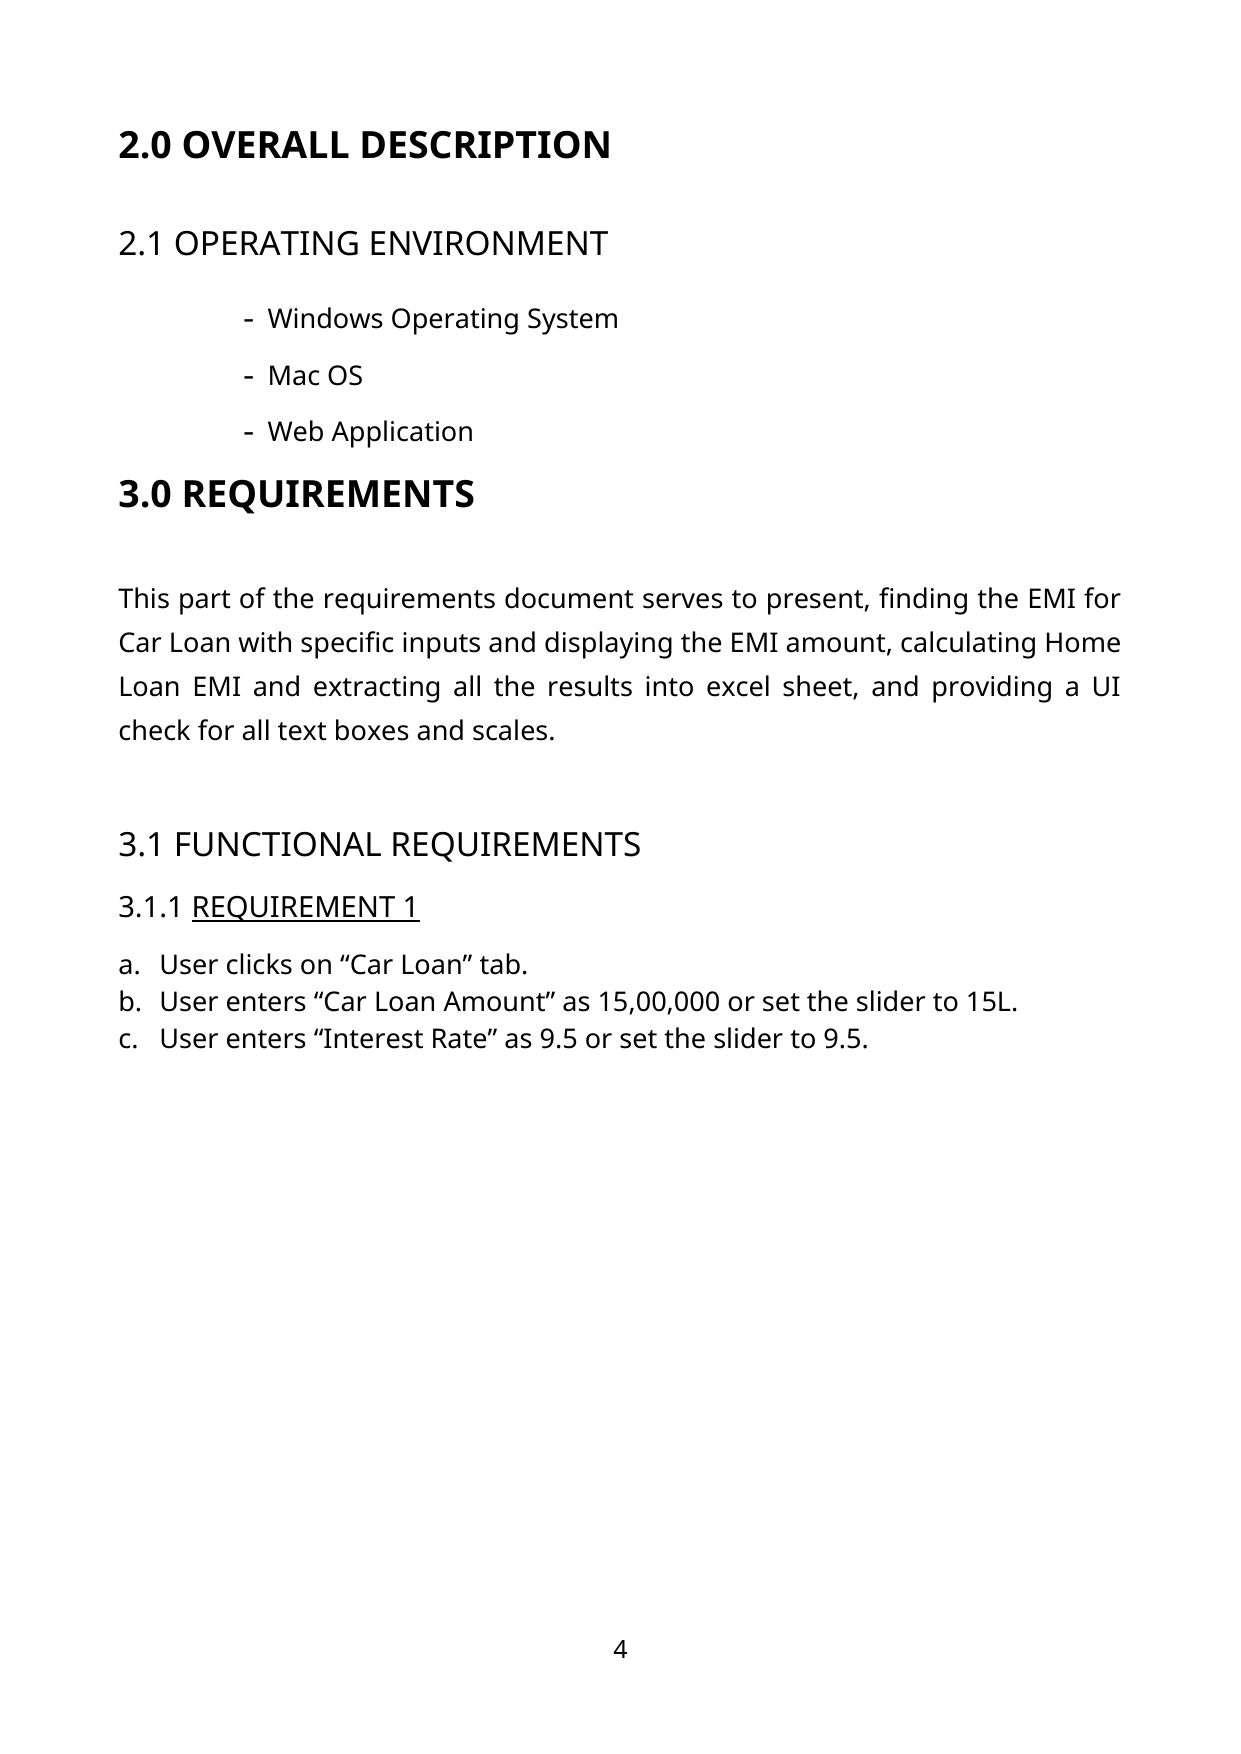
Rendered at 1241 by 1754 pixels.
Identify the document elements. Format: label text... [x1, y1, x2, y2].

list User enters “Interest Rate” as 9.5 or set the slider to 9.5. [118, 1019, 1122, 1056]
list User enters “Car Loan Amount” as 15,00,000 or set the slider to 15L. [118, 983, 1122, 1019]
list Web Application [243, 411, 1122, 449]
subtitle 3.0 REQUIREMENTS [118, 467, 1122, 518]
subtitle 2.1 OPERATING ENVIRONMENT [118, 220, 1122, 266]
list Mac OS [243, 355, 1122, 393]
list User clicks on “Car Loan” tab. [118, 946, 1122, 983]
text This part of the requirements document serves to present, finding the EMI for Car Loan with specific inputs and displaying the EMI amount, calculating Home Loan EMI and extracting all the results into excel sheet, and providing a UI check for all text boxes and scales. [118, 579, 1122, 749]
list Windows Operating System [243, 299, 1122, 337]
subtitle 2.0 OVERALL DESCRIPTION [118, 118, 1122, 169]
subtitle 3.1 FUNCTIONAL REQUIREMENTS 3.1.1 REQUIREMENT 1 [118, 821, 1122, 926]
